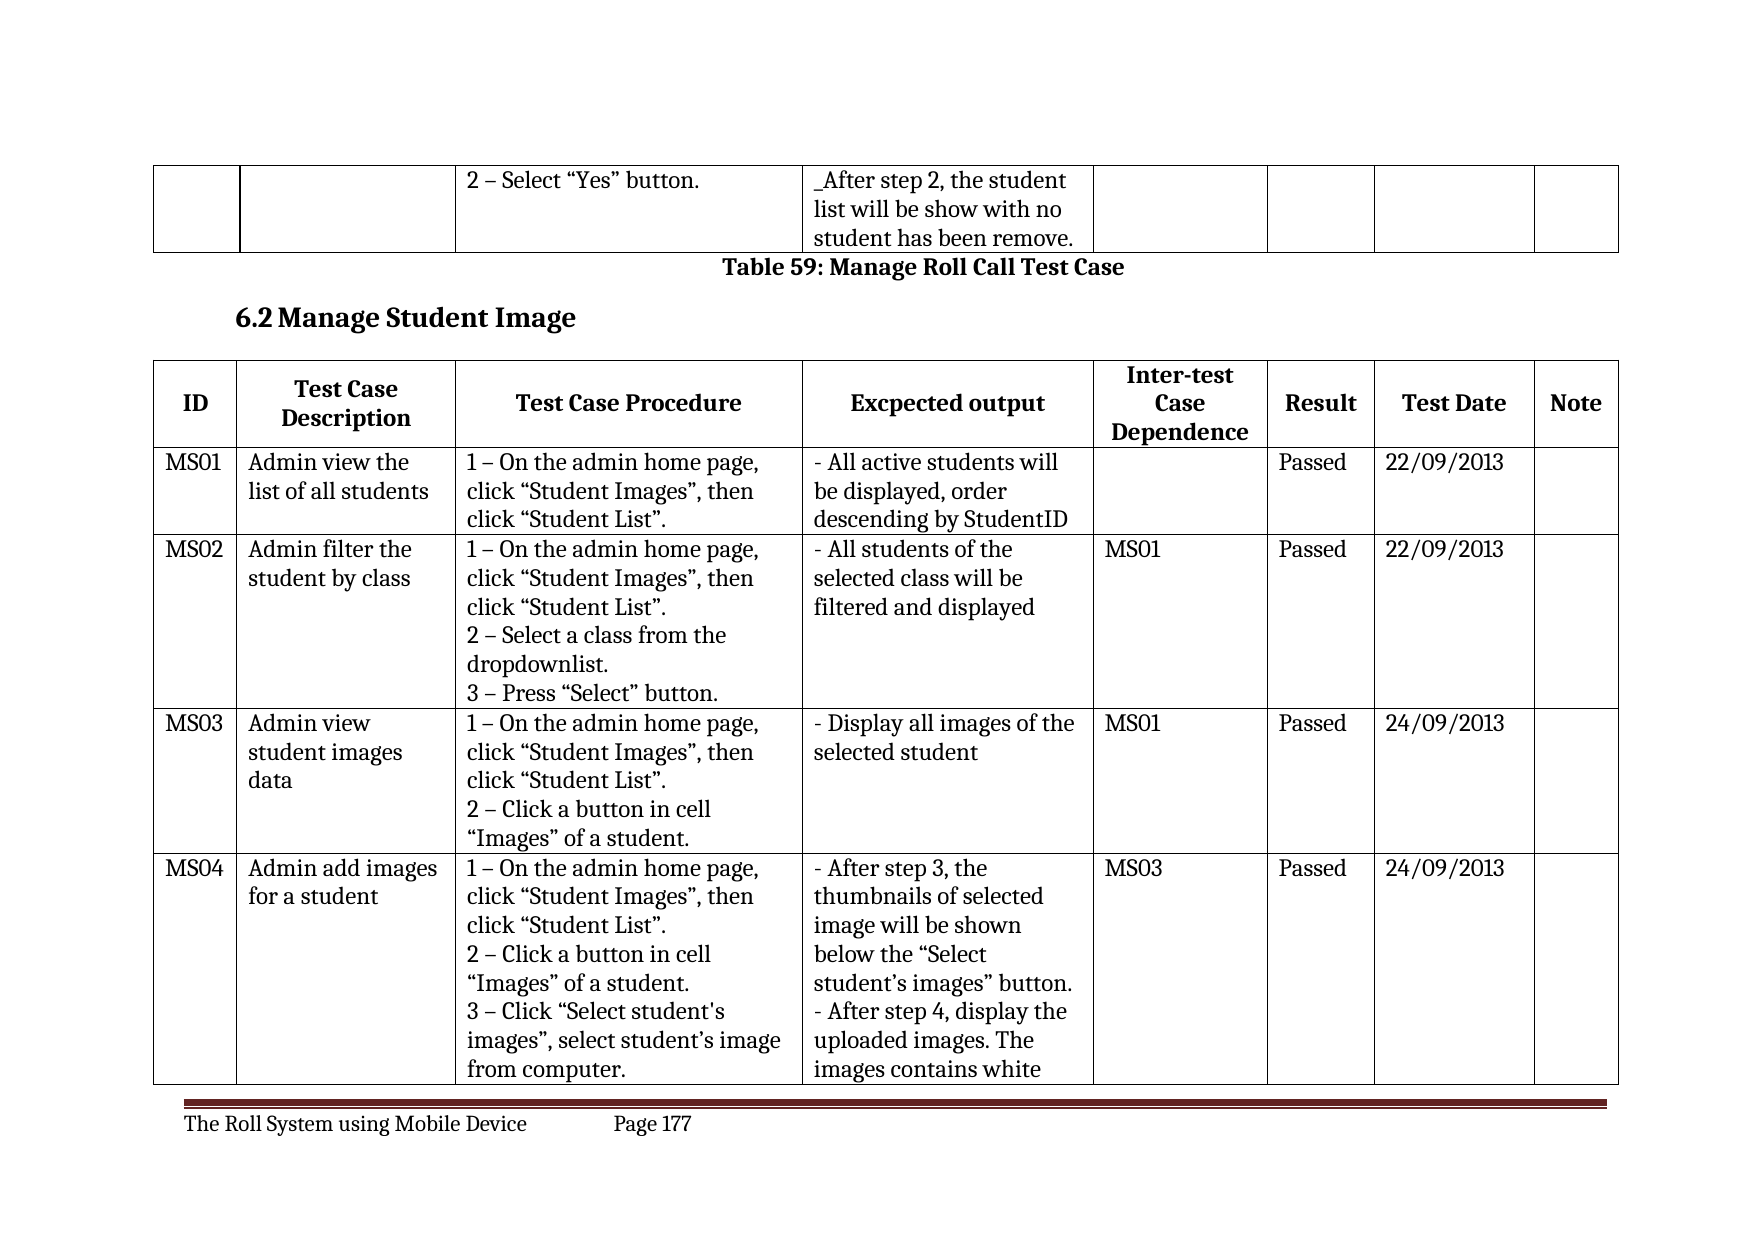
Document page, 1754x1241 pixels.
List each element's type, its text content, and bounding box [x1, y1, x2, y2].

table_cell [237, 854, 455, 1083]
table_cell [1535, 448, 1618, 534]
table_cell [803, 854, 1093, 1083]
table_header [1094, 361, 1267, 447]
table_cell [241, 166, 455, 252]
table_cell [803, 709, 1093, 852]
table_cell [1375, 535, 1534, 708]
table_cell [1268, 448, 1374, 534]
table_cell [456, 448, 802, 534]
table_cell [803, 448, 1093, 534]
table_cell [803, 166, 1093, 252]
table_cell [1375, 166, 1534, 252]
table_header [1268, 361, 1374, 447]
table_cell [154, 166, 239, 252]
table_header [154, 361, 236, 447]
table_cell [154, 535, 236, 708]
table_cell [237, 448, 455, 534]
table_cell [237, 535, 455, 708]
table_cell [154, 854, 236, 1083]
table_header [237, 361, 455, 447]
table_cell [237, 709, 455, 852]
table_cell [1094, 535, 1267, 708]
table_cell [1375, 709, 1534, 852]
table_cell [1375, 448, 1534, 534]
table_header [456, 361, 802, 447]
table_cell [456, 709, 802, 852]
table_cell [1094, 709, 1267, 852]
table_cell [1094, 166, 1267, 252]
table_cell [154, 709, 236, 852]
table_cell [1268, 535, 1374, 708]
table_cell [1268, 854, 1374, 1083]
subtitle Manage Student Image [235, 301, 1607, 334]
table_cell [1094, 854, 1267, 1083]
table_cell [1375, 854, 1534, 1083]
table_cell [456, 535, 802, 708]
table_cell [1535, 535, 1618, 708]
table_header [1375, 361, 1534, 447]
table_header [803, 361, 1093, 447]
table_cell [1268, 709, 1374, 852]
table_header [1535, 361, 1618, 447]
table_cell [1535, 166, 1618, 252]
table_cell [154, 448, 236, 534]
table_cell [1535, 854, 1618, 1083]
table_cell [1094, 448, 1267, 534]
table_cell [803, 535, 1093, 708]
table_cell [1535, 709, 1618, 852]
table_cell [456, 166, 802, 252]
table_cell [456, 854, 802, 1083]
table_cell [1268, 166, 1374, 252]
